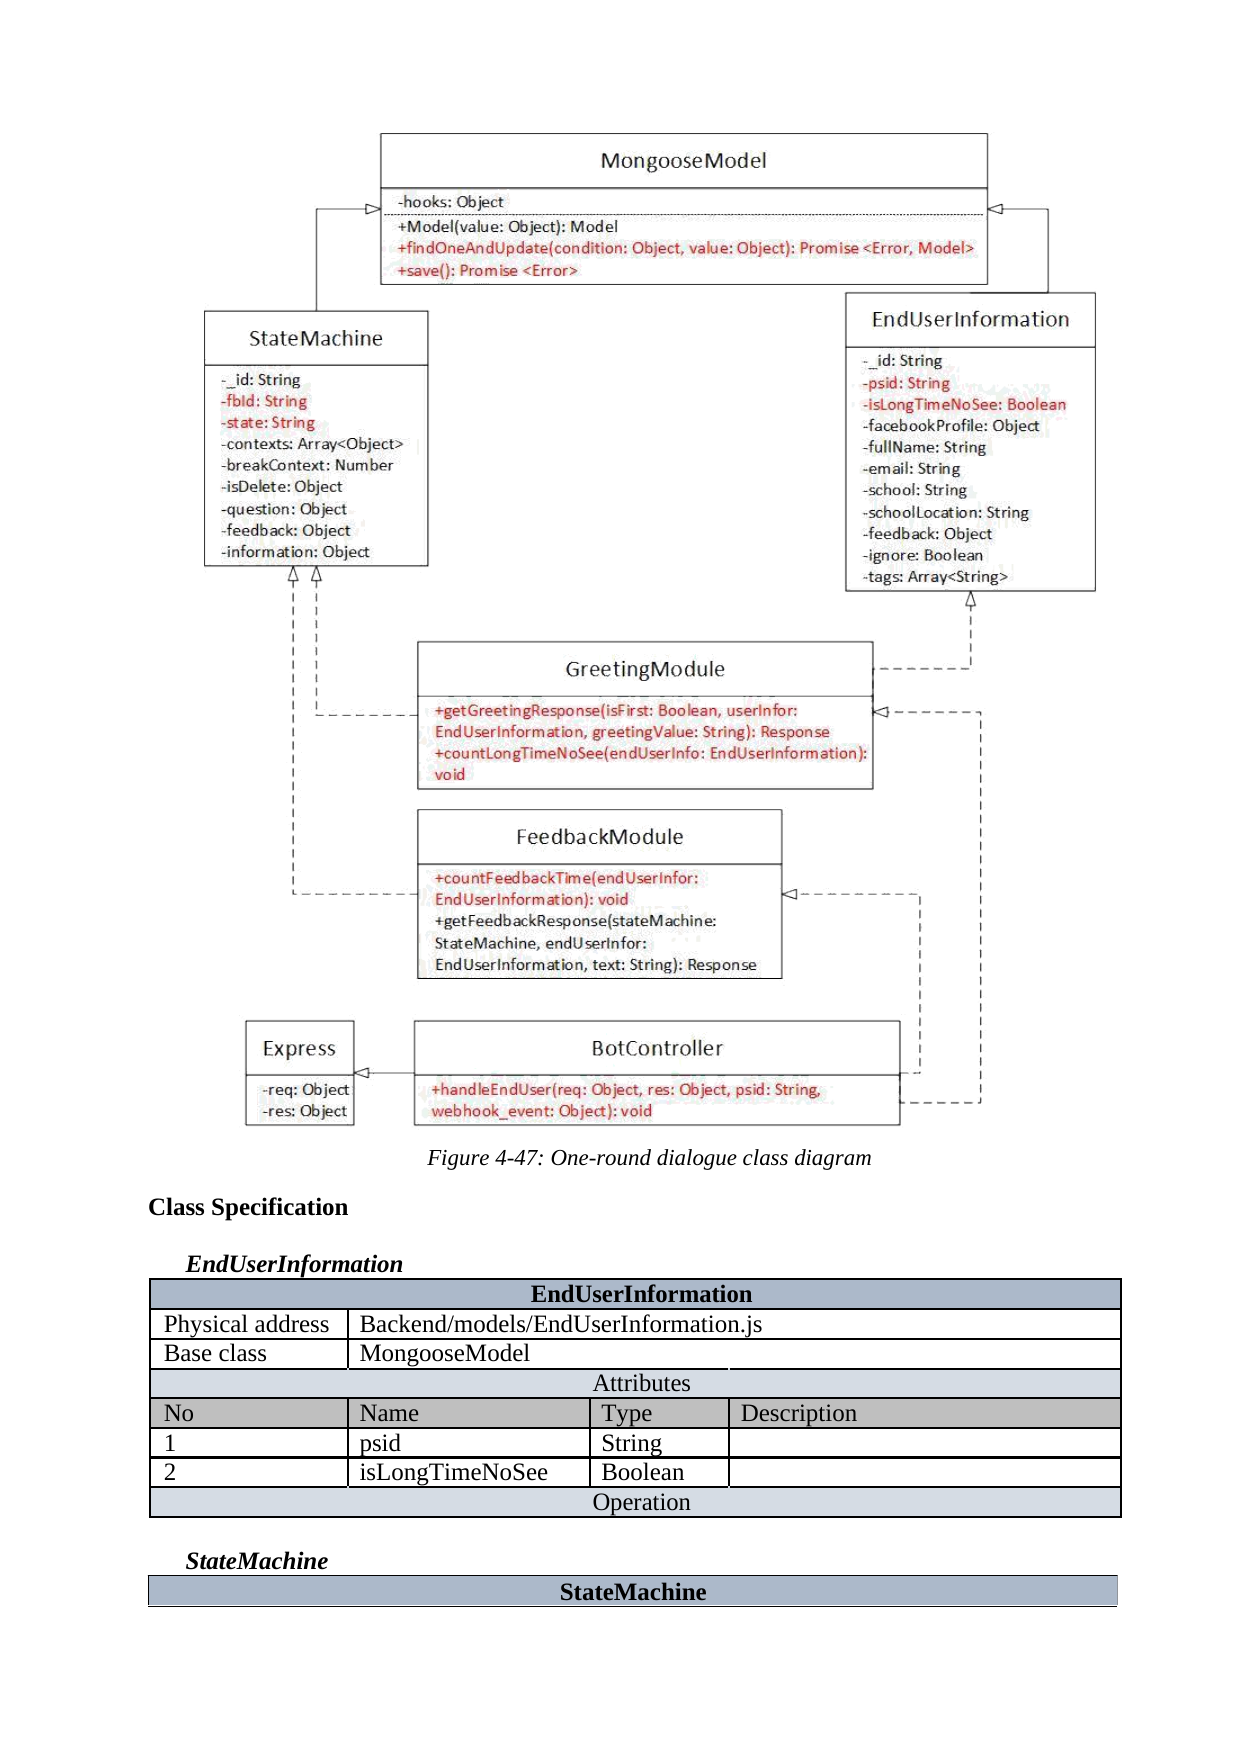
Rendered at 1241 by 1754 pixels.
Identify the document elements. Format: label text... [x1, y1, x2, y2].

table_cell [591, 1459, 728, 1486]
text Figure 4-47: One-round dialogue class diagram [427, 1144, 1118, 1171]
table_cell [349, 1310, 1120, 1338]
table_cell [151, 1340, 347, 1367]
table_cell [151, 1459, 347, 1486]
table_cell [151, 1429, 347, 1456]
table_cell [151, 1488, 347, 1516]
text EndUserInformation [185, 1249, 1118, 1278]
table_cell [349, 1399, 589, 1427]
picture [203, 132, 1097, 1131]
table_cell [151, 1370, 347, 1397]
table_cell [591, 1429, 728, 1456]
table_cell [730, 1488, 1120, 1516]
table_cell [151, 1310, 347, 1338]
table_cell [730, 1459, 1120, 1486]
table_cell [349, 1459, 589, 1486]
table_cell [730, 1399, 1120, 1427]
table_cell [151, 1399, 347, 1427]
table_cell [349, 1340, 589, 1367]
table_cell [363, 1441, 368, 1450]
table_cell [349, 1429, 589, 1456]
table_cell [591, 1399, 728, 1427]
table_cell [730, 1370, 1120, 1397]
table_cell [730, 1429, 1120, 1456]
text Class Specification [148, 1192, 1118, 1221]
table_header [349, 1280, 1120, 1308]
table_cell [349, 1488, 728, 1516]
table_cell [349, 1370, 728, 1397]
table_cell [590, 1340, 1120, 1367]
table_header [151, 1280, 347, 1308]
text StateMachine [185, 1546, 1118, 1575]
picture [147, 1575, 1118, 1605]
